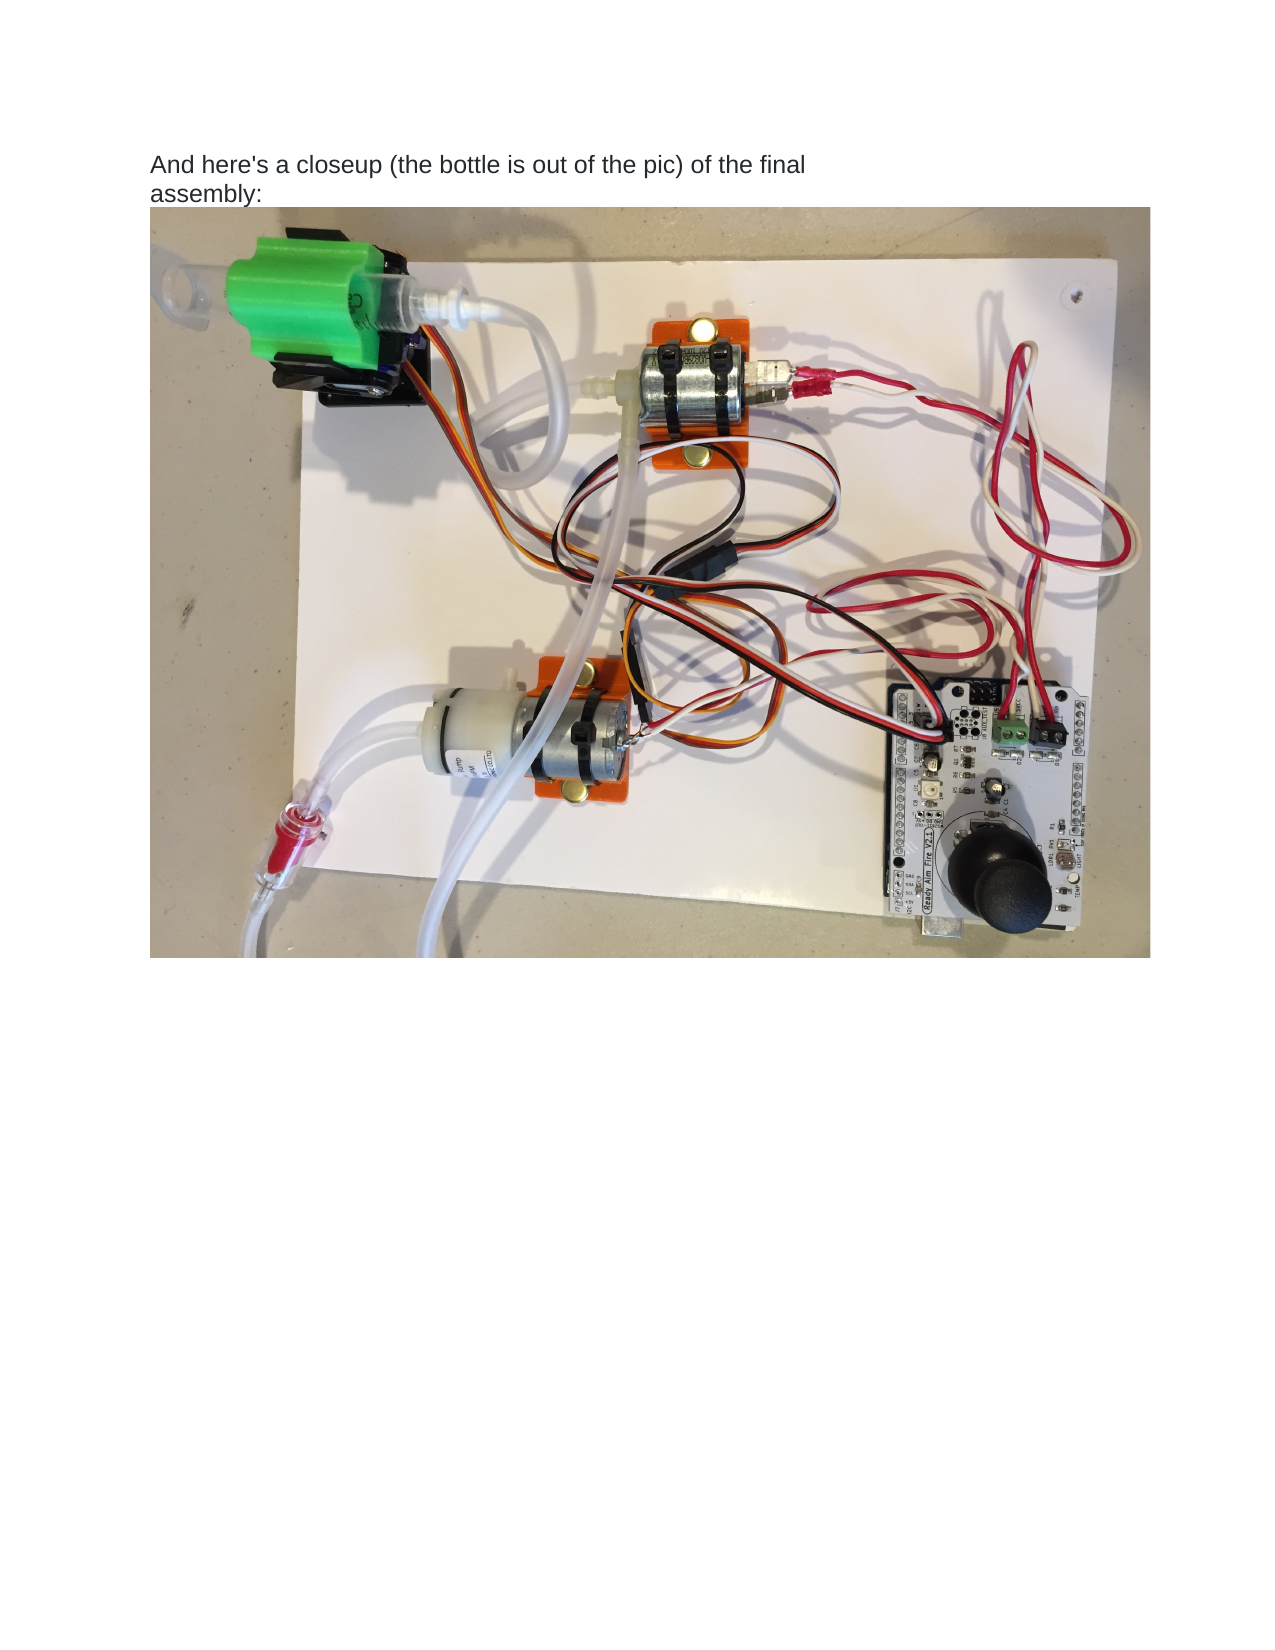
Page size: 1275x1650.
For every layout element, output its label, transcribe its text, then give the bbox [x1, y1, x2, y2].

text And here's a closeup (the bottle is out of the pic) of the final assembly: [150, 150, 1125, 207]
picture [150, 207, 1151, 958]
